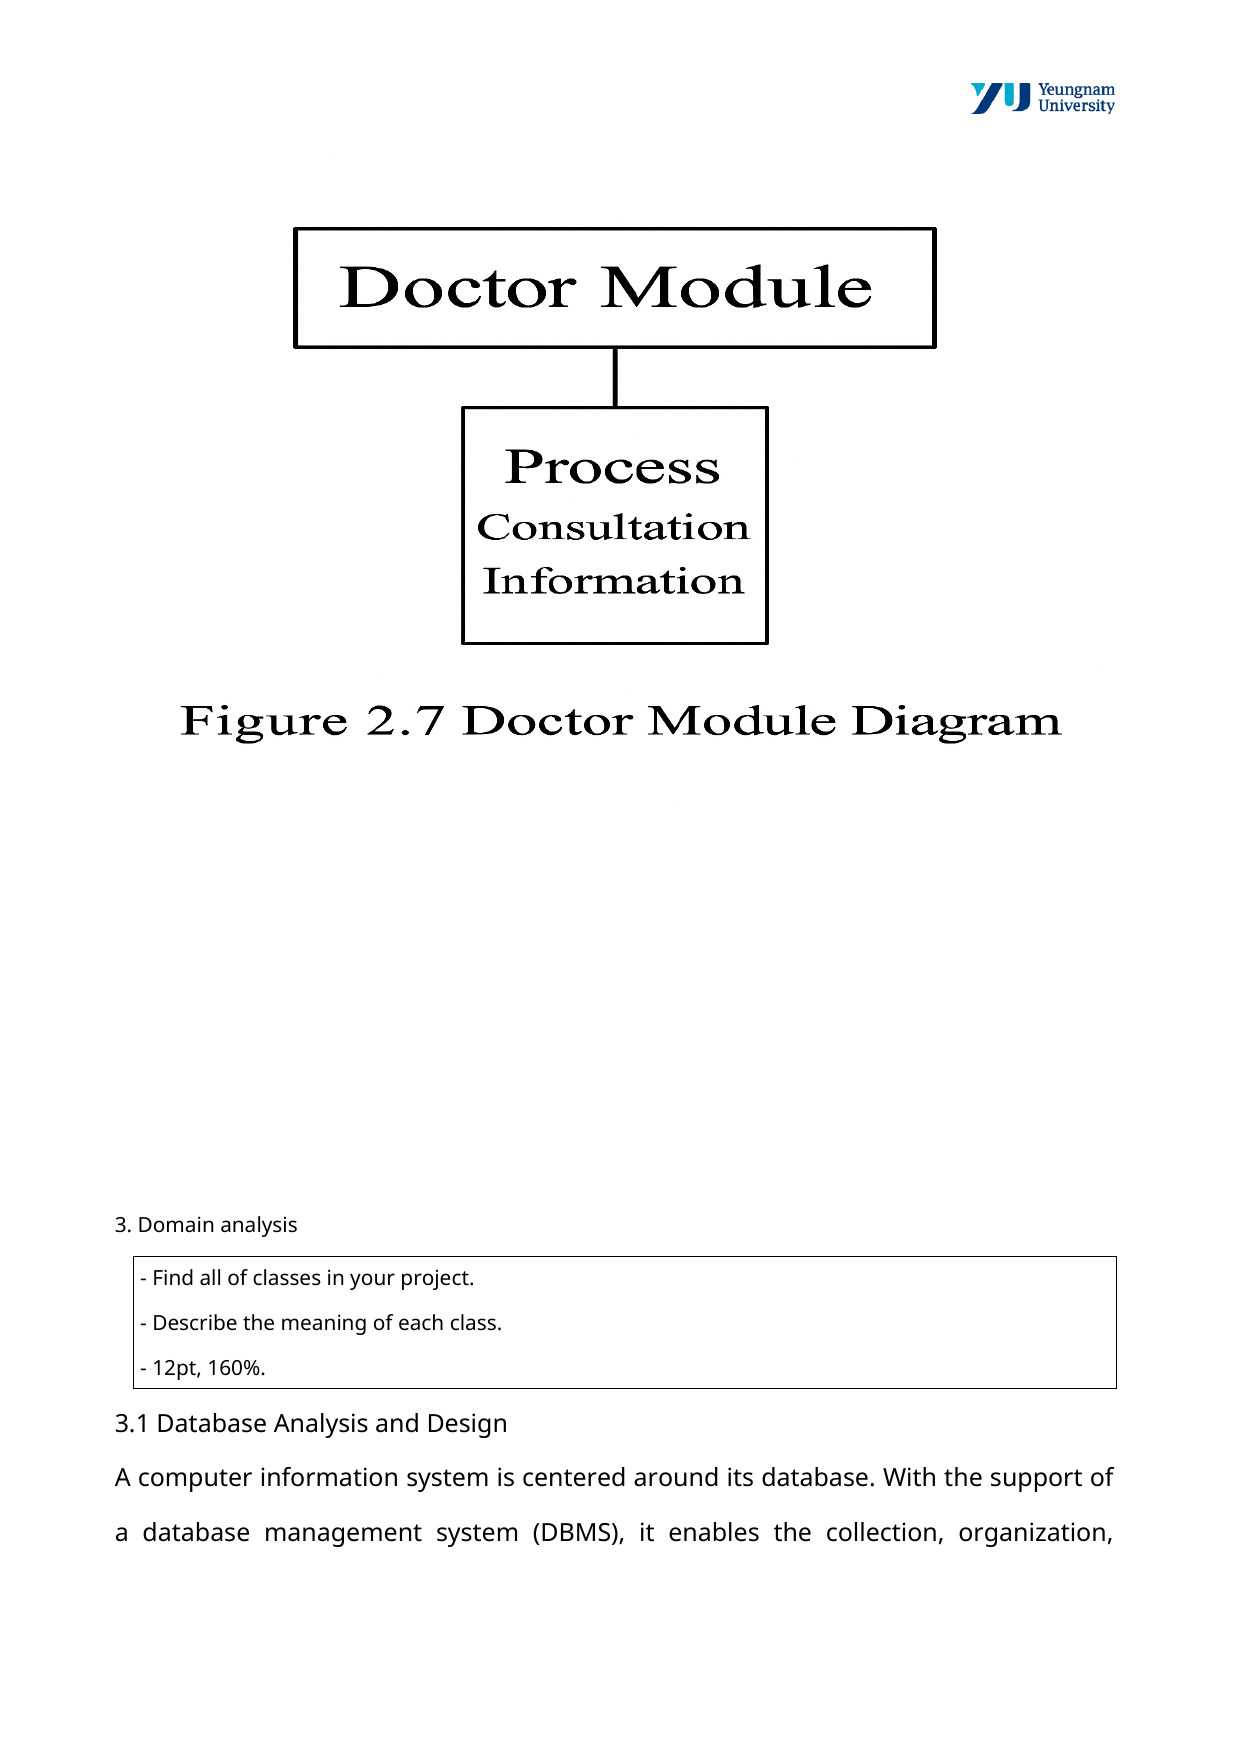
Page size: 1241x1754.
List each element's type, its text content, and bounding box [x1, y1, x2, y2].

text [114, 1460, 1114, 1548]
text 3.1 Database Analysis and Design [114, 1406, 1114, 1439]
picture [114, 145, 1115, 831]
text 3. Domain analysis [114, 1211, 1114, 1239]
picture [970, 83, 1115, 114]
